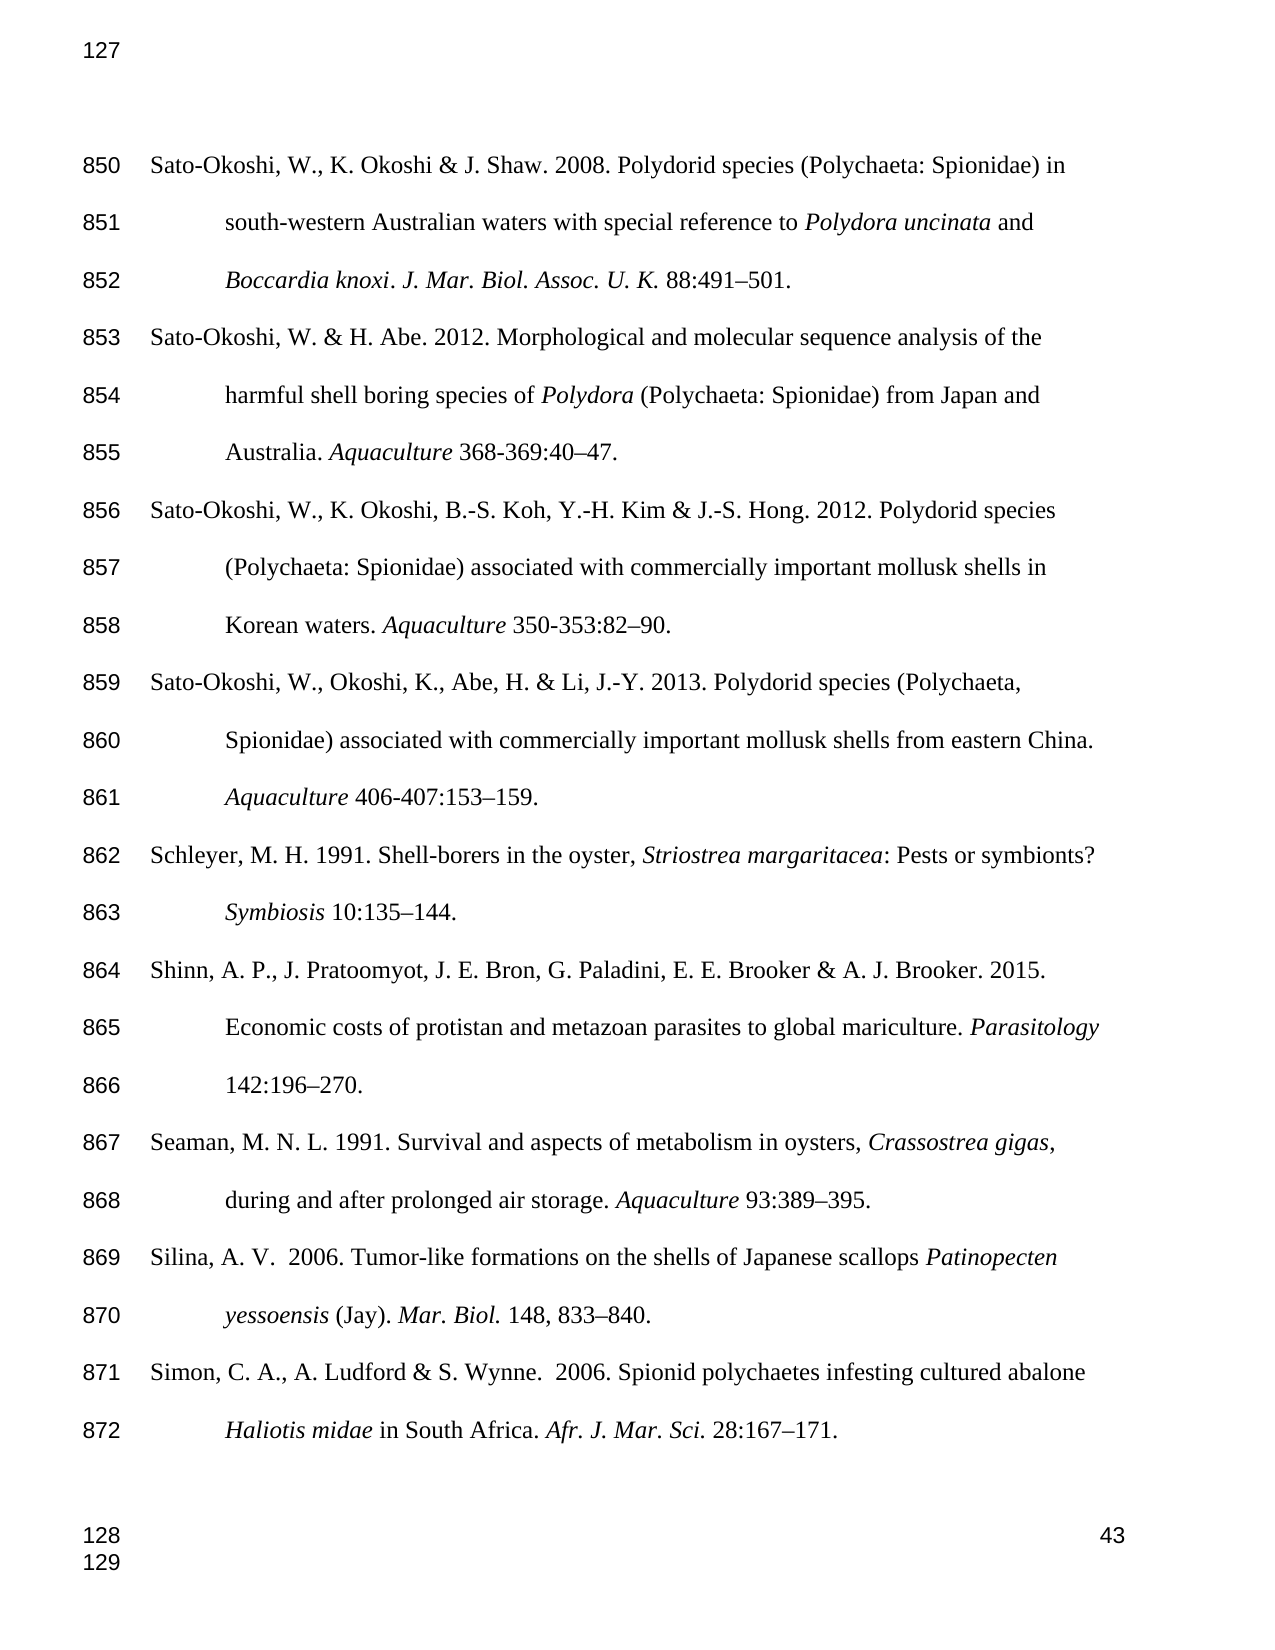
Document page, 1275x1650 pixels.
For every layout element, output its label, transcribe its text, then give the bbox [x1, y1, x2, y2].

text Silina, A. V. 2006. Tumor-like formations on the shells of Japanese scallops Patinopecten yessoensis (Jay). Mar. Biol. 148, 833–840. [150, 1242, 1125, 1329]
text Sato-Okoshi, W. & H. Abe. 2012. Morphological and molecular sequence analysis of the harmful shell boring species of Polydora (Polychaeta: Spionidae) from Japan and Australia. Aquaculture 368-369:40–47. [150, 322, 1125, 466]
text Sato-Okoshi, W., K. Okoshi & J. Shaw. 2008. Polydorid species (Polychaeta: Spionidae) in south-western Australian waters with special reference to Polydora uncinata and Boccardia knoxi. J. Mar. Biol. Assoc. U. K. 88:491–501. [150, 150, 1125, 294]
text Seaman, M. N. L. 1991. Survival and aspects of metabolism in oysters, Crassostrea gigas, during and after prolonged air storage. Aquaculture 93:389–395. [150, 1127, 1125, 1214]
text Simon, C. A., A. Ludford & S. Wynne. 2006. Spionid polychaetes infesting cultured abalone Haliotis midae in South Africa. Afr. J. Mar. Sci. 28:167–171. [150, 1357, 1125, 1444]
text Schleyer, M. H. 1991. Shell-borers in the oyster, Striostrea margaritacea: Pests or symbionts? Symbiosis 10:135–144. [150, 840, 1125, 926]
text Shinn, A. P., J. Pratoomyot, J. E. Bron, G. Paladini, E. E. Brooker & A. J. Brooker. 2015. Economic costs of protistan and metazoan parasites to global mariculture. Parasitology 142:196–270. [150, 955, 1125, 1099]
text Sato-Okoshi, W., K. Okoshi, B.-S. Koh, Y.-H. Kim & J.-S. Hong. 2012. Polydorid species (Polychaeta: Spionidae) associated with commercially important mollusk shells in Korean waters. Aquaculture 350-353:82–90. [150, 495, 1125, 639]
text Sato-Okoshi, W., Okoshi, K., Abe, H. & Li, J.-Y. 2013. Polydorid species (Polychaeta, Spionidae) associated with commercially important mollusk shells from eastern China. Aquaculture 406-407:153–159. [150, 667, 1125, 811]
